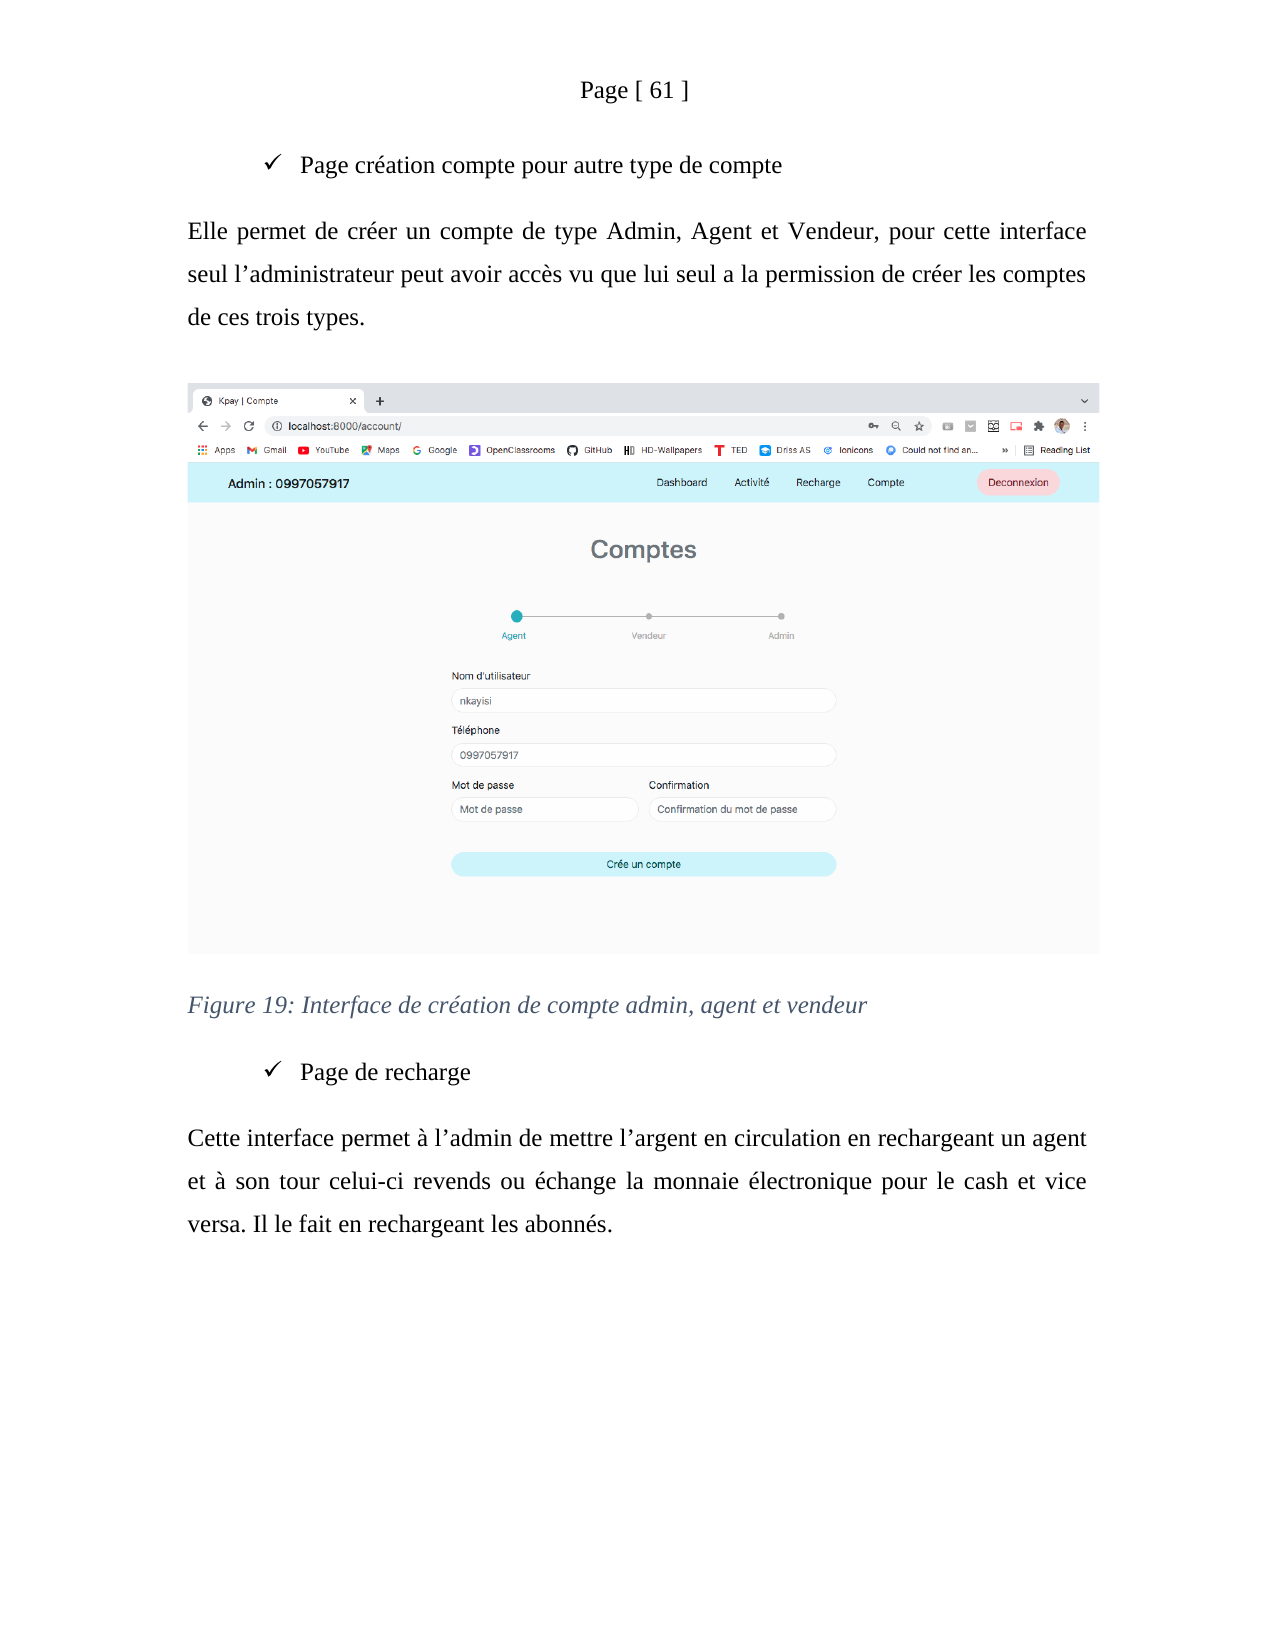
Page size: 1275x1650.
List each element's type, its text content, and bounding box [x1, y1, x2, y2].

list Page de recharge [262, 1057, 1087, 1086]
list Elle permet de créer un compte de type Admin, Agent et Vendeur, pour cette interface seul l’administrateur peut avoir accès vu que lui seul a la permission de créer les comptes de ces trois types. [187, 216, 1087, 331]
list Page création compte pour autre type de compte [262, 150, 1087, 179]
list Cette interface permet à l’admin de mettre l’argent en circulation en rechargeant un agent et à son tour celui-ci revends ou échange la monnaie électronique pour le cash et vice versa. Il le fait en rechargeant les abonnés. [187, 1123, 1087, 1238]
picture [187, 383, 1100, 954]
text Figure 19: Interface de création de compte admin, agent et vendeur [187, 991, 1087, 1019]
